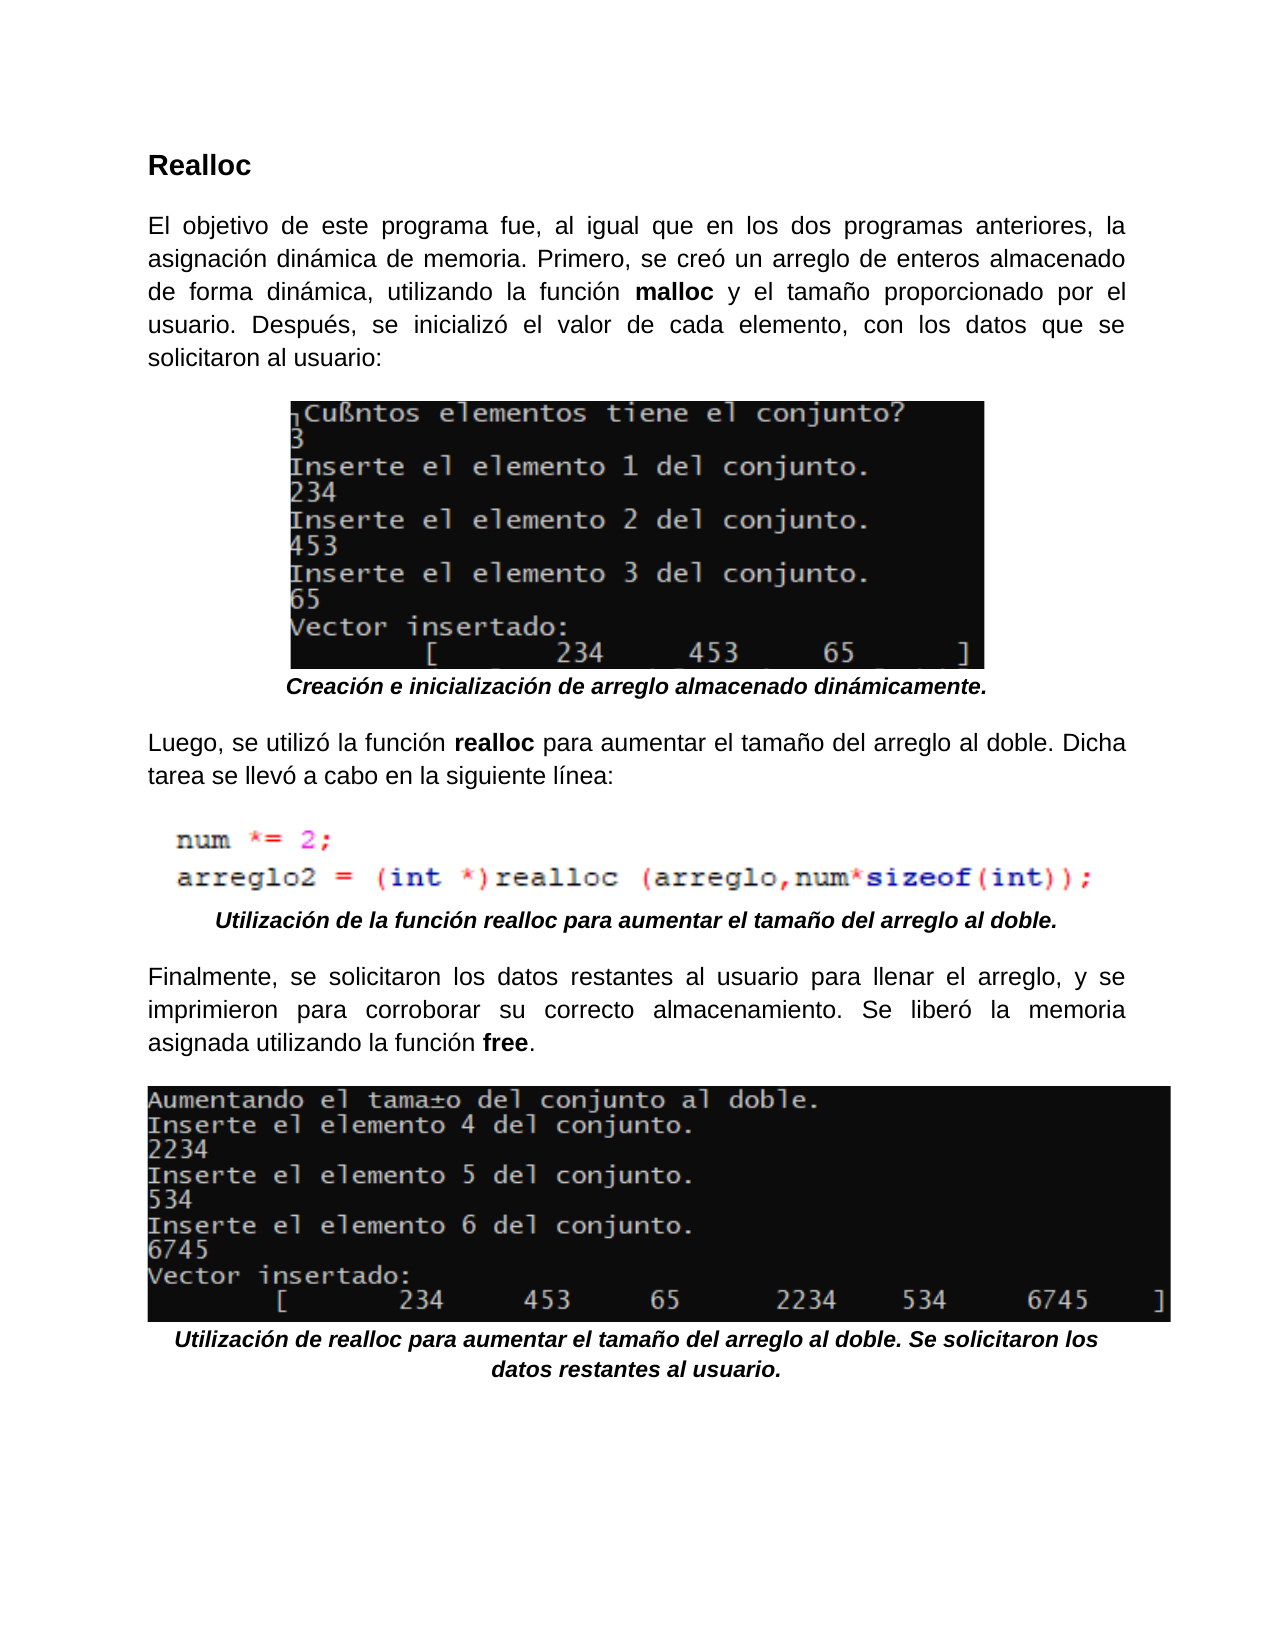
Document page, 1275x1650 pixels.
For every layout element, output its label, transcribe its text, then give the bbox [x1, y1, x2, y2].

picture [168, 819, 1108, 903]
text Utilización de la función realloc para aumentar el tamaño del arreglo al doble. [148, 907, 1127, 933]
picture [147, 1086, 1171, 1322]
text Realloc [148, 148, 1127, 181]
text Creación e inicialización de arreglo almacenado dinámicamente. [148, 673, 1127, 699]
text Utilización de realloc para aumentar el tamaño del arreglo al doble. Se solicitaron los datos restantes al usuario. [148, 1326, 1127, 1383]
text Finalmente, se solicitaron los datos restantes al usuario para llenar el arreglo, y se imprimieron para corroborar su correcto almacenamiento. Se liberó la memoria asignada utilizando la función free. [148, 962, 1127, 1057]
text Luego, se utilizó la función realloc para aumentar el tamaño del arreglo al doble. Dicha tarea se llevó a cabo en la siguiente línea: [148, 728, 1127, 790]
picture [290, 401, 985, 669]
text El objetivo de este programa fue, al igual que en los dos programas anteriores, la asignación dinámica de memoria. Primero, se creó un arreglo de enteros almacenado de forma dinámica, utilizando la función malloc y el tamaño proporcionado por el usuario. Después, se inicializó el valor de cada elemento, con los datos que se solicitaron al usuario: [148, 211, 1127, 372]
